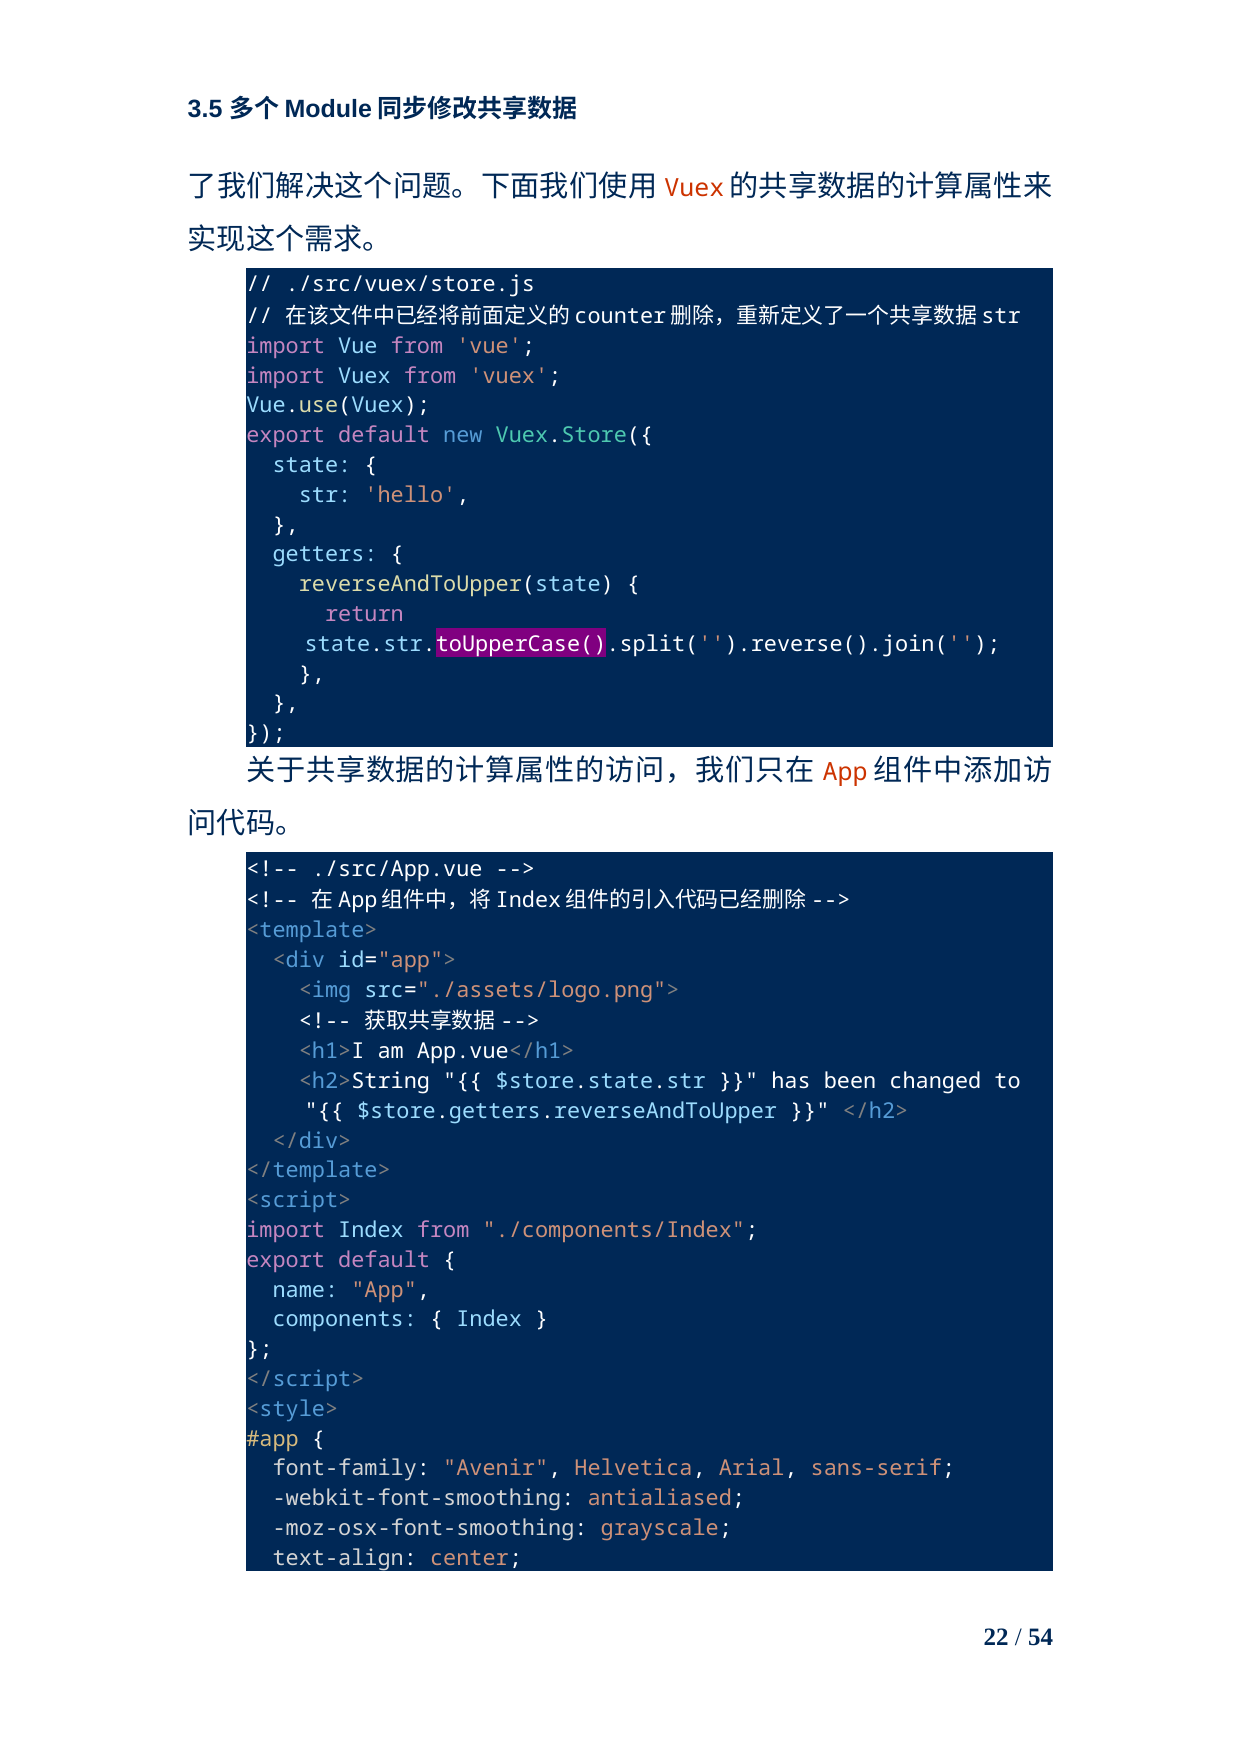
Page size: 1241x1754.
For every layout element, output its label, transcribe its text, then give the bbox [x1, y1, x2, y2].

text }, [246, 687, 1053, 717]
text <h2>String "{{ $store.state.str }}" has been changed to "{{ $store.getters.reverseAndToUpper }}" </h2> [246, 1065, 1053, 1124]
text return state.str.toUpperCase().split('').reverse().join(''); [246, 598, 1053, 657]
text // 在该文件中已经将前面定义的counter删除，重新定义了一个共享数据str [246, 298, 1053, 330]
text import Vuex from 'vuex'; [246, 359, 1053, 389]
text -webkit-font-smoothing: antialiased; [246, 1482, 1053, 1512]
text Vue.use(Vuex); [246, 389, 1053, 419]
text #app { [246, 1422, 1053, 1452]
text <script> [246, 1184, 1053, 1214]
text <style> [246, 1393, 1053, 1422]
text </div> [246, 1124, 1053, 1154]
text export default { [246, 1244, 1053, 1273]
text </template> [246, 1154, 1053, 1184]
text str: 'hello', [246, 479, 1053, 508]
text <!-- ./src/App.vue --> [246, 852, 1053, 882]
text import Index from "./components/Index"; [246, 1214, 1053, 1244]
text text-align: center; [246, 1542, 1053, 1571]
text export default new Vuex.Store({ [246, 419, 1053, 449]
text components: { Index } [246, 1303, 1053, 1333]
text // ./src/vuex/store.js [246, 268, 1053, 298]
text name: "App", [246, 1273, 1053, 1303]
text }, [246, 657, 1053, 687]
text -moz-osx-font-smoothing: grayscale; [246, 1512, 1053, 1542]
text <template> [246, 914, 1053, 944]
text }); [246, 717, 1053, 747]
text <!-- 在App组件中，将Index组件的引入代码已经删除 --> [246, 882, 1053, 914]
text </script> [246, 1363, 1053, 1393]
text }, [246, 508, 1053, 538]
text import Vue from 'vue'; [246, 330, 1053, 359]
text 关于共享数据的计算属性的访问，我们只在App组件中添加访问代码。 [187, 747, 1053, 842]
text }; [246, 1333, 1053, 1363]
text <div id="app"> [246, 944, 1053, 974]
text state: { [246, 449, 1053, 479]
text font-family: "Avenir", Helvetica, Arial, sans-serif; [246, 1452, 1053, 1482]
text <img src="./assets/logo.png"> [246, 974, 1053, 1003]
text <h1>I am App.vue</h1> [246, 1035, 1053, 1065]
text <!-- 获取共享数据 --> [246, 1003, 1053, 1035]
text getters: { [246, 538, 1053, 568]
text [187, 163, 1053, 258]
text reverseAndToUpper(state) { [246, 568, 1053, 598]
